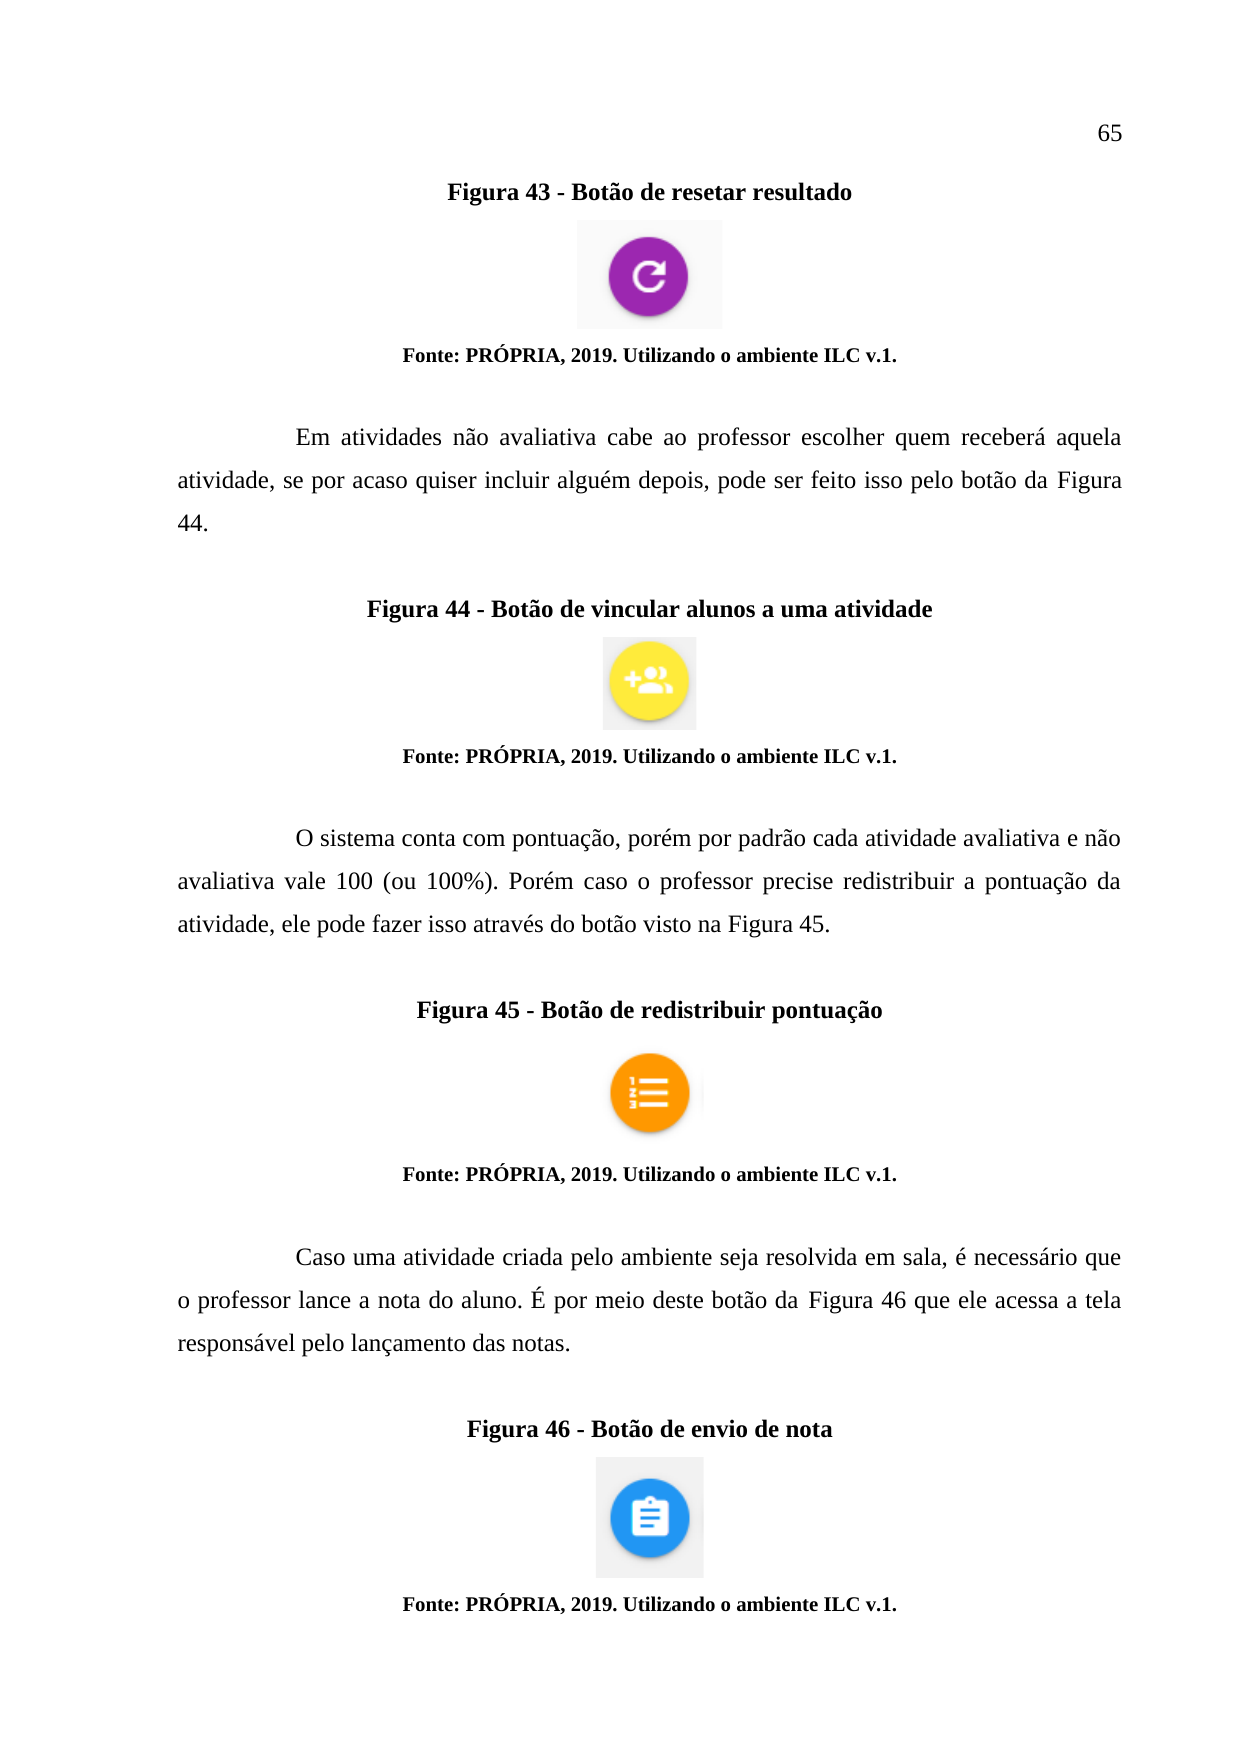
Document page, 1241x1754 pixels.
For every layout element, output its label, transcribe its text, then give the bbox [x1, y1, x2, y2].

picture [595, 1457, 704, 1578]
text Em atividades não avaliativa cabe ao professor escolher quem receberá aquela atividade, se por acaso quiser incluir alguém depois, pode ser feito isso pelo botão da Figura 44. [177, 422, 1122, 537]
picture [595, 1038, 704, 1148]
picture [577, 220, 723, 329]
text O sistema conta com pontuação, porém por padrão cada atividade avaliativa e não avaliativa vale 100 (ou 100%). Porém caso o professor precise redistribuir a pontuação da atividade, ele pode fazer isso através do botão visto na Figura 45. [177, 823, 1122, 938]
picture [602, 637, 697, 730]
text Caso uma atividade criada pelo ambiente seja resolvida em sala, é necessário que o professor lance a nota do aluno. É por meio deste botão da Figura 46 que ele acessa a tela responsável pelo lançamento das notas. [177, 1242, 1122, 1357]
text Fonte: PRÓPRIA, 2019. Utilizando o ambiente ILC v.1. [177, 744, 1122, 768]
text Fonte: PRÓPRIA, 2019. Utilizando o ambiente ILC v.1. [177, 1162, 1122, 1186]
text Fonte: PRÓPRIA, 2019. Utilizando o ambiente ILC v.1. [177, 1592, 1122, 1616]
text Fonte: PRÓPRIA, 2019. Utilizando o ambiente ILC v.1. [177, 342, 1122, 367]
